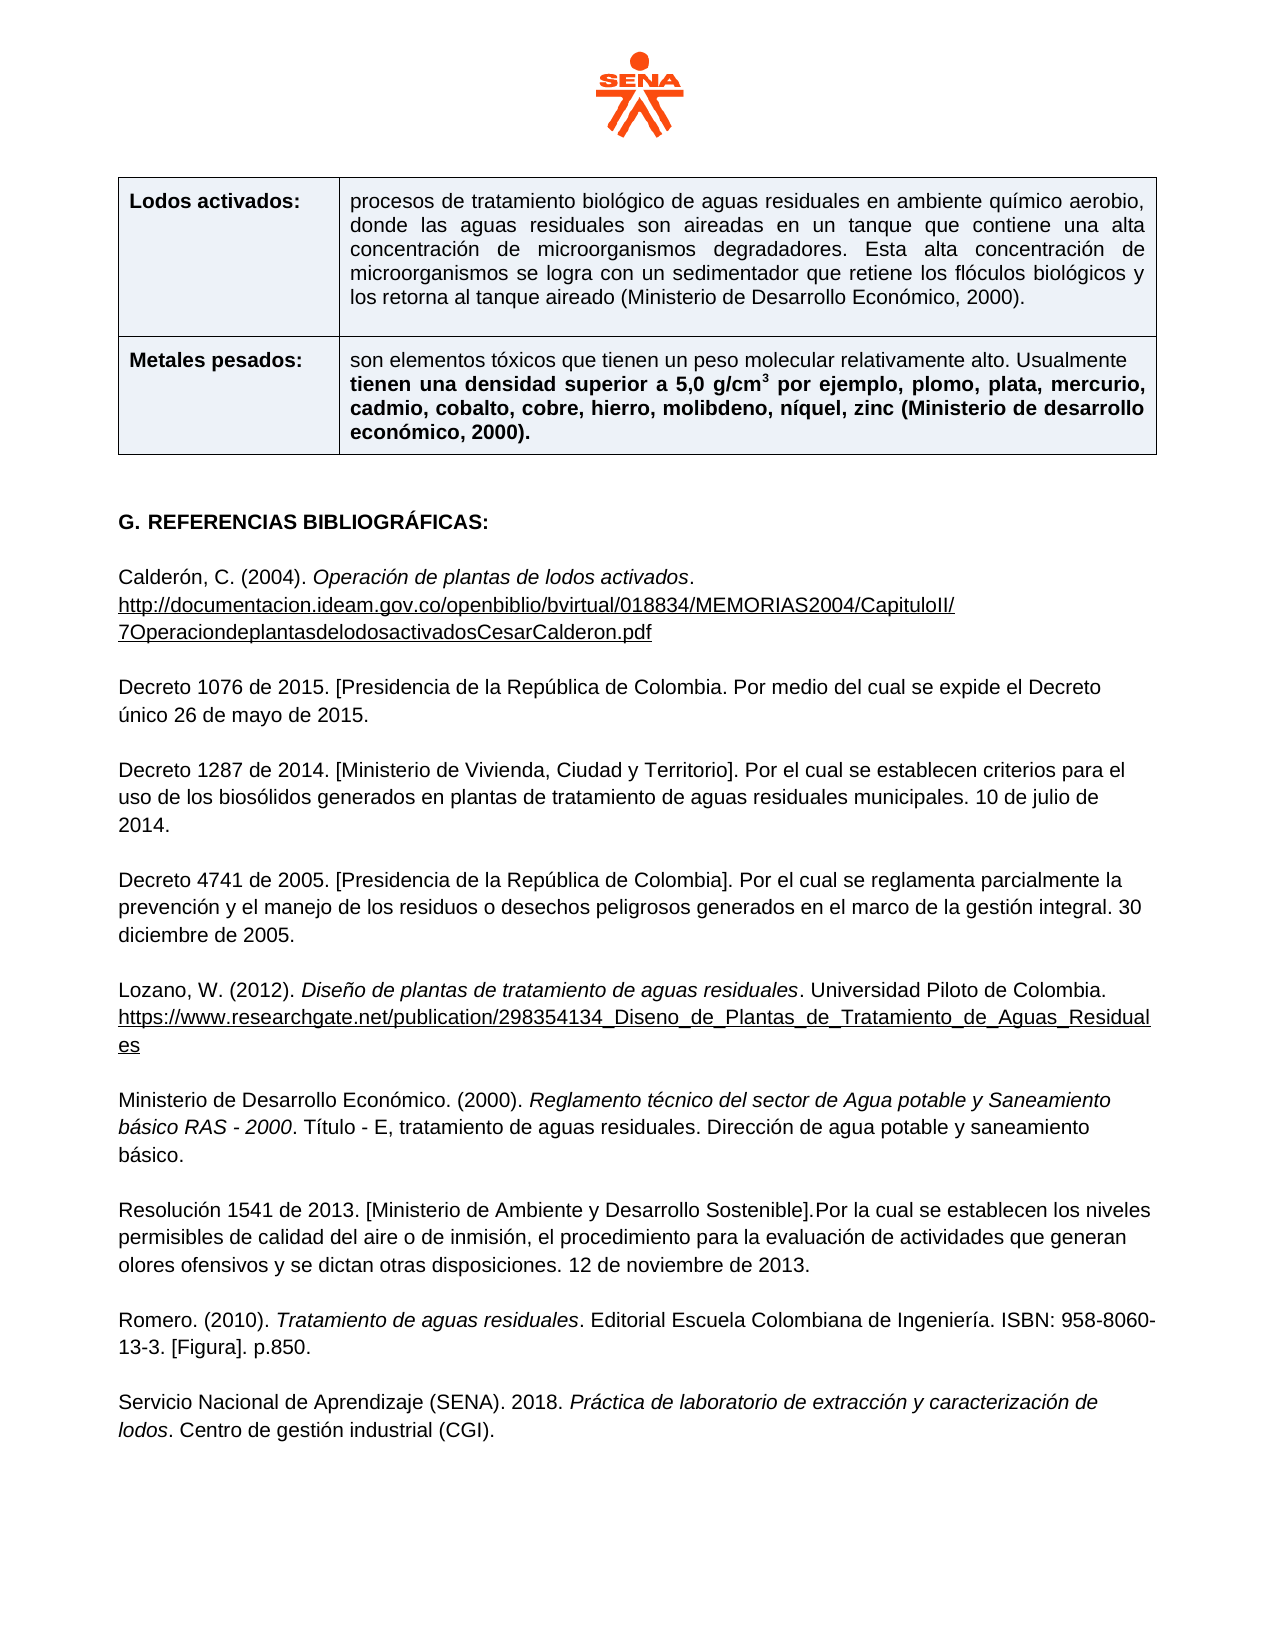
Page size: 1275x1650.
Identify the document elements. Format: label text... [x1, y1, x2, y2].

picture [585, 48, 690, 142]
table_cell son elementos tóxicos que tienen un peso molecular relativamente alto. Usualmente tienen una densidad superior a 5,0 g/cm3 por ejemplo, plomo, plata, mercurio, cadmio, cobalto, cobre, hierro, molibdeno, níquel, zinc (Ministerio de desarrollo económico, 2000). [340, 337, 1156, 454]
text Romero. (2010). Tratamiento de aguas residuales. Editorial Escuela Colombiana de Ingeniería. ISBN: 958-8060-13-3. [Figura]. p.850. [118, 1307, 1157, 1359]
table_cell Lodos activados: [119, 178, 339, 336]
text Calderón, C. (2004). Operación de plantas de lodos activados. http://documentacion.ideam.gov.co/openbiblio/bvirtual/018834/MEMORIAS2004/CapituloII/7OperaciondeplantasdelodosactivadosCesarCalderon.pdf [118, 565, 1157, 644]
text Servicio Nacional de Aprendizaje (SENA). 2018. Práctica de laboratorio de extracción y caracterización de lodos. Centro de gestión industrial (CGI). [118, 1390, 1157, 1441]
table_cell Metales pesados: [119, 337, 339, 454]
text Lozano, W. (2012). Diseño de plantas de tratamiento de aguas residuales. Universidad Piloto de Colombia. https://www.researchgate.net/publication/298354134_Diseno_de_Plantas_de_Tratamiento_de_Aguas_Residuales [118, 977, 1157, 1056]
table_cell procesos de tratamiento biológico de aguas residuales en ambiente químico aerobio, donde las aguas residuales son aireadas en un tanque que contiene una alta concentración de microorganismos degradadores. Esta alta concentración de microorganismos se logra con un sedimentador que retiene los flóculos biológicos y los retorna al tanque aireado (Ministerio de Desarrollo Económico, 2000). [340, 178, 1156, 336]
text Decreto 1287 de 2014. [Ministerio de Vivienda, Ciudad y Territorio]. Por el cual se establecen criterios para el uso de los biosólidos generados en plantas de tratamiento de aguas residuales municipales. 10 de julio de 2014. [118, 757, 1157, 836]
list REFERENCIAS BIBLIOGRÁFICAS: [118, 510, 1157, 534]
text Ministerio de Desarrollo Económico. (2000). Reglamento técnico del sector de Agua potable y Saneamiento básico RAS - 2000. Título - E, tratamiento de aguas residuales. Dirección de agua potable y saneamiento básico. [118, 1087, 1157, 1166]
text Decreto 4741 de 2005. [Presidencia de la República de Colombia]. Por el cual se reglamenta parcialmente la prevención y el manejo de los residuos o desechos peligrosos generados en el marco de la gestión integral. 30 diciembre de 2005. [118, 867, 1157, 946]
text Decreto 1076 de 2015. [Presidencia de la República de Colombia. Por medio del cual se expide el Decreto único 26 de mayo de 2015. [118, 675, 1157, 726]
text Resolución 1541 de 2013. [Ministerio de Ambiente y Desarrollo Sostenible].Por la cual se establecen los niveles permisibles de calidad del aire o de inmisión, el procedimiento para la evaluación de actividades que generan olores ofensivos y se dictan otras disposiciones. 12 de noviembre de 2013. [118, 1197, 1157, 1276]
